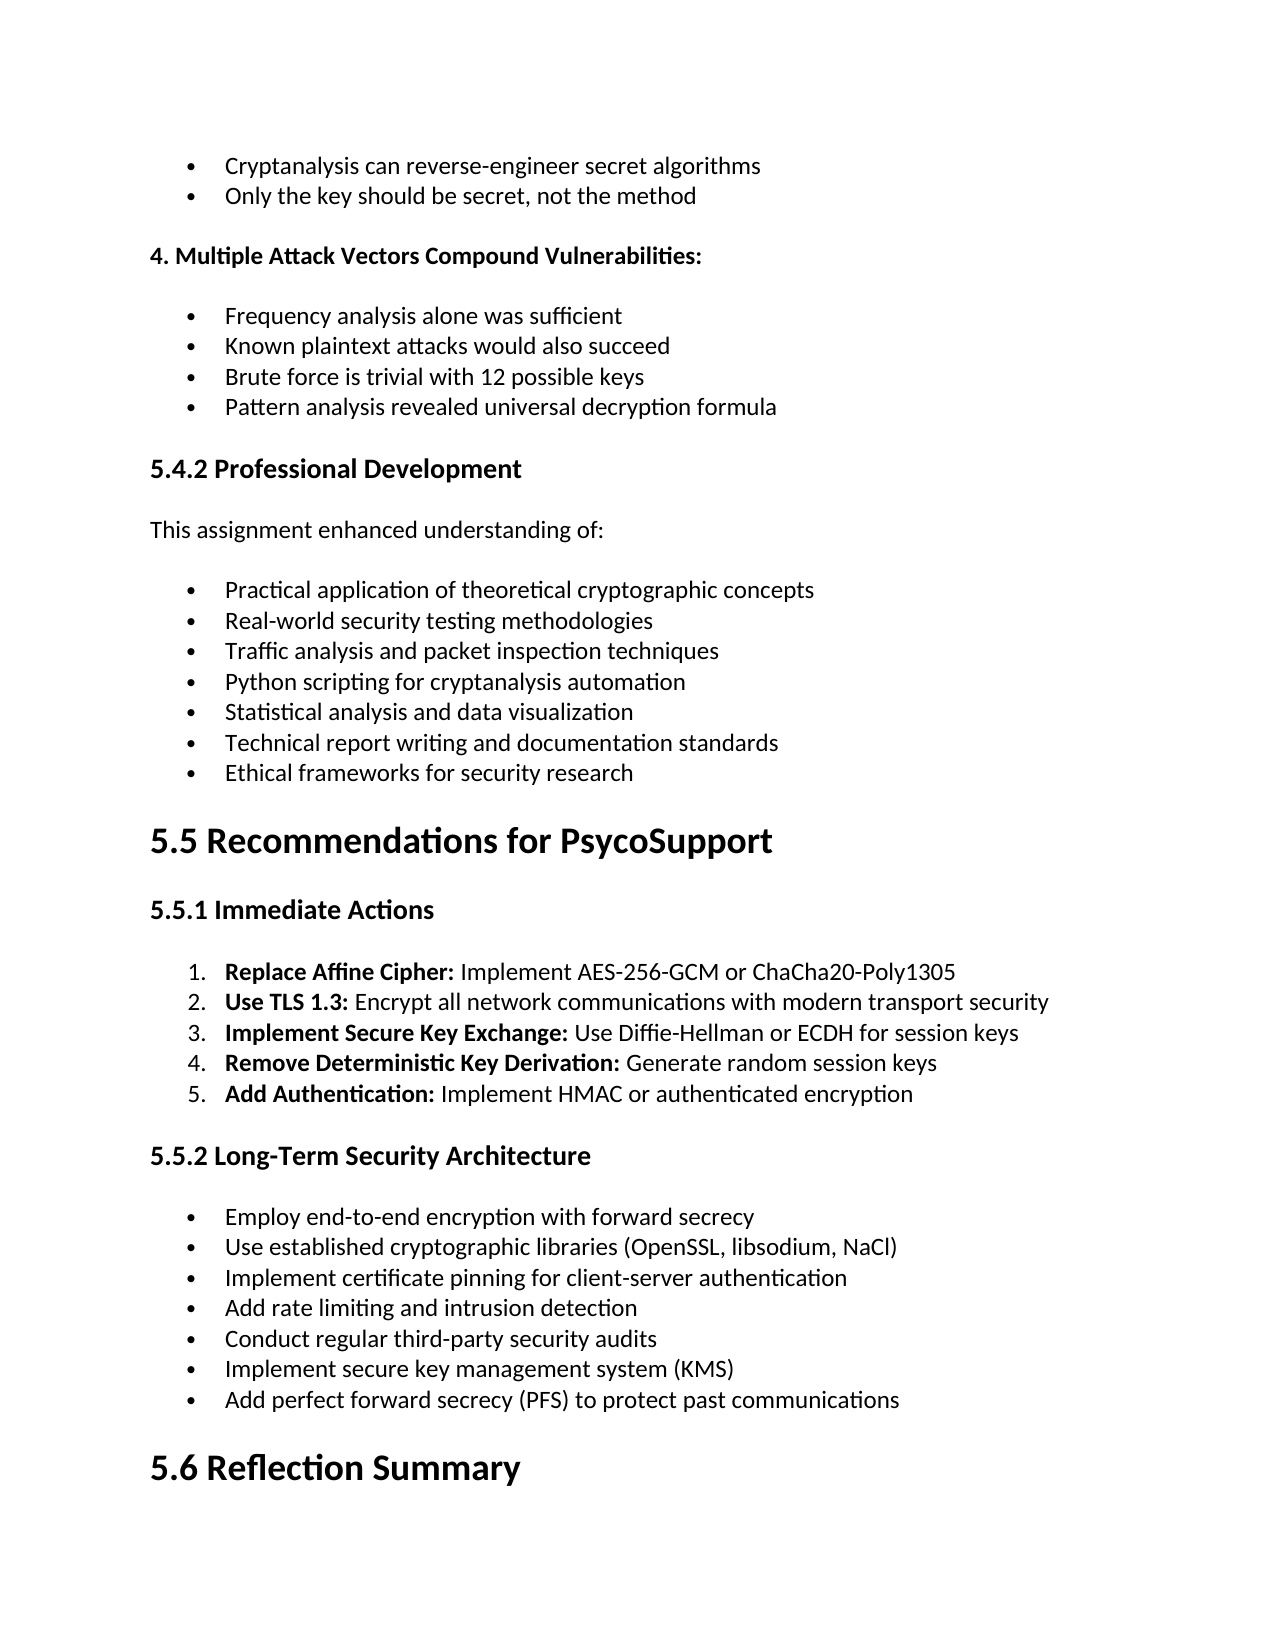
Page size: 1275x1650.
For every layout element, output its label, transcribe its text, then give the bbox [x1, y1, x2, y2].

list Known plaintext attacks would also succeed [187, 330, 1125, 361]
list Implement secure key management system (KMS) [187, 1354, 1125, 1384]
list Frequency analysis alone was sufficient [187, 300, 1125, 330]
list Pattern analysis revealed universal decryption formula [187, 391, 1125, 422]
list Practical application of theoretical cryptographic concepts [187, 574, 1125, 605]
list Ethical frameworks for security research [187, 757, 1125, 788]
list Traffic analysis and packet inspection techniques [187, 635, 1125, 666]
list Only the key should be secret, not the method [187, 181, 1125, 211]
text This assignment enhanced understanding of: [150, 515, 1125, 545]
list Technical report writing and documentation standards [187, 727, 1125, 757]
list Python scripting for cryptanalysis automation [187, 666, 1125, 696]
list Implement Secure Key Exchange: Use Diffie-Hellman or ECDH for session keys [187, 1017, 1125, 1047]
list Remove Deterministic Key Derivation: Generate random session keys [187, 1047, 1125, 1078]
list Replace Affine Cipher: Implement AES-256-GCM or ChaCha20-Poly1305 [187, 956, 1125, 986]
text 5.5.1 Immediate Actions [150, 892, 1125, 927]
text 5.5.2 Long-Term Security Architecture [150, 1137, 1125, 1172]
text 5.4.2 Professional Development [150, 451, 1125, 486]
list Statistical analysis and data visualization [187, 696, 1125, 727]
list Add rate limiting and intrusion detection [187, 1293, 1125, 1323]
text 5.5 Recommendations for PsycoSupport [150, 817, 1125, 863]
list Use TLS 1.3: Encrypt all network communications with modern transport security [187, 986, 1125, 1017]
list Implement certificate pinning for client-server authentication [187, 1262, 1125, 1293]
text 5.6 Reflection Summary [150, 1444, 1125, 1490]
list Employ end-to-end encryption with forward secrecy [187, 1201, 1125, 1232]
list Add perfect forward secrecy (PFS) to protect past communications [187, 1384, 1125, 1415]
list Conduct regular third-party security audits [187, 1323, 1125, 1354]
list Cryptanalysis can reverse-engineer secret algorithms [187, 150, 1125, 181]
text 4. Multiple Attack Vectors Compound Vulnerabilities: [150, 240, 1125, 271]
list Use established cryptographic libraries (OpenSSL, libsodium, NaCl) [187, 1232, 1125, 1262]
list Real-world security testing methodologies [187, 605, 1125, 635]
list Brute force is trivial with 12 possible keys [187, 361, 1125, 391]
list Add Authentication: Implement HMAC or authenticated encryption [187, 1078, 1125, 1108]
